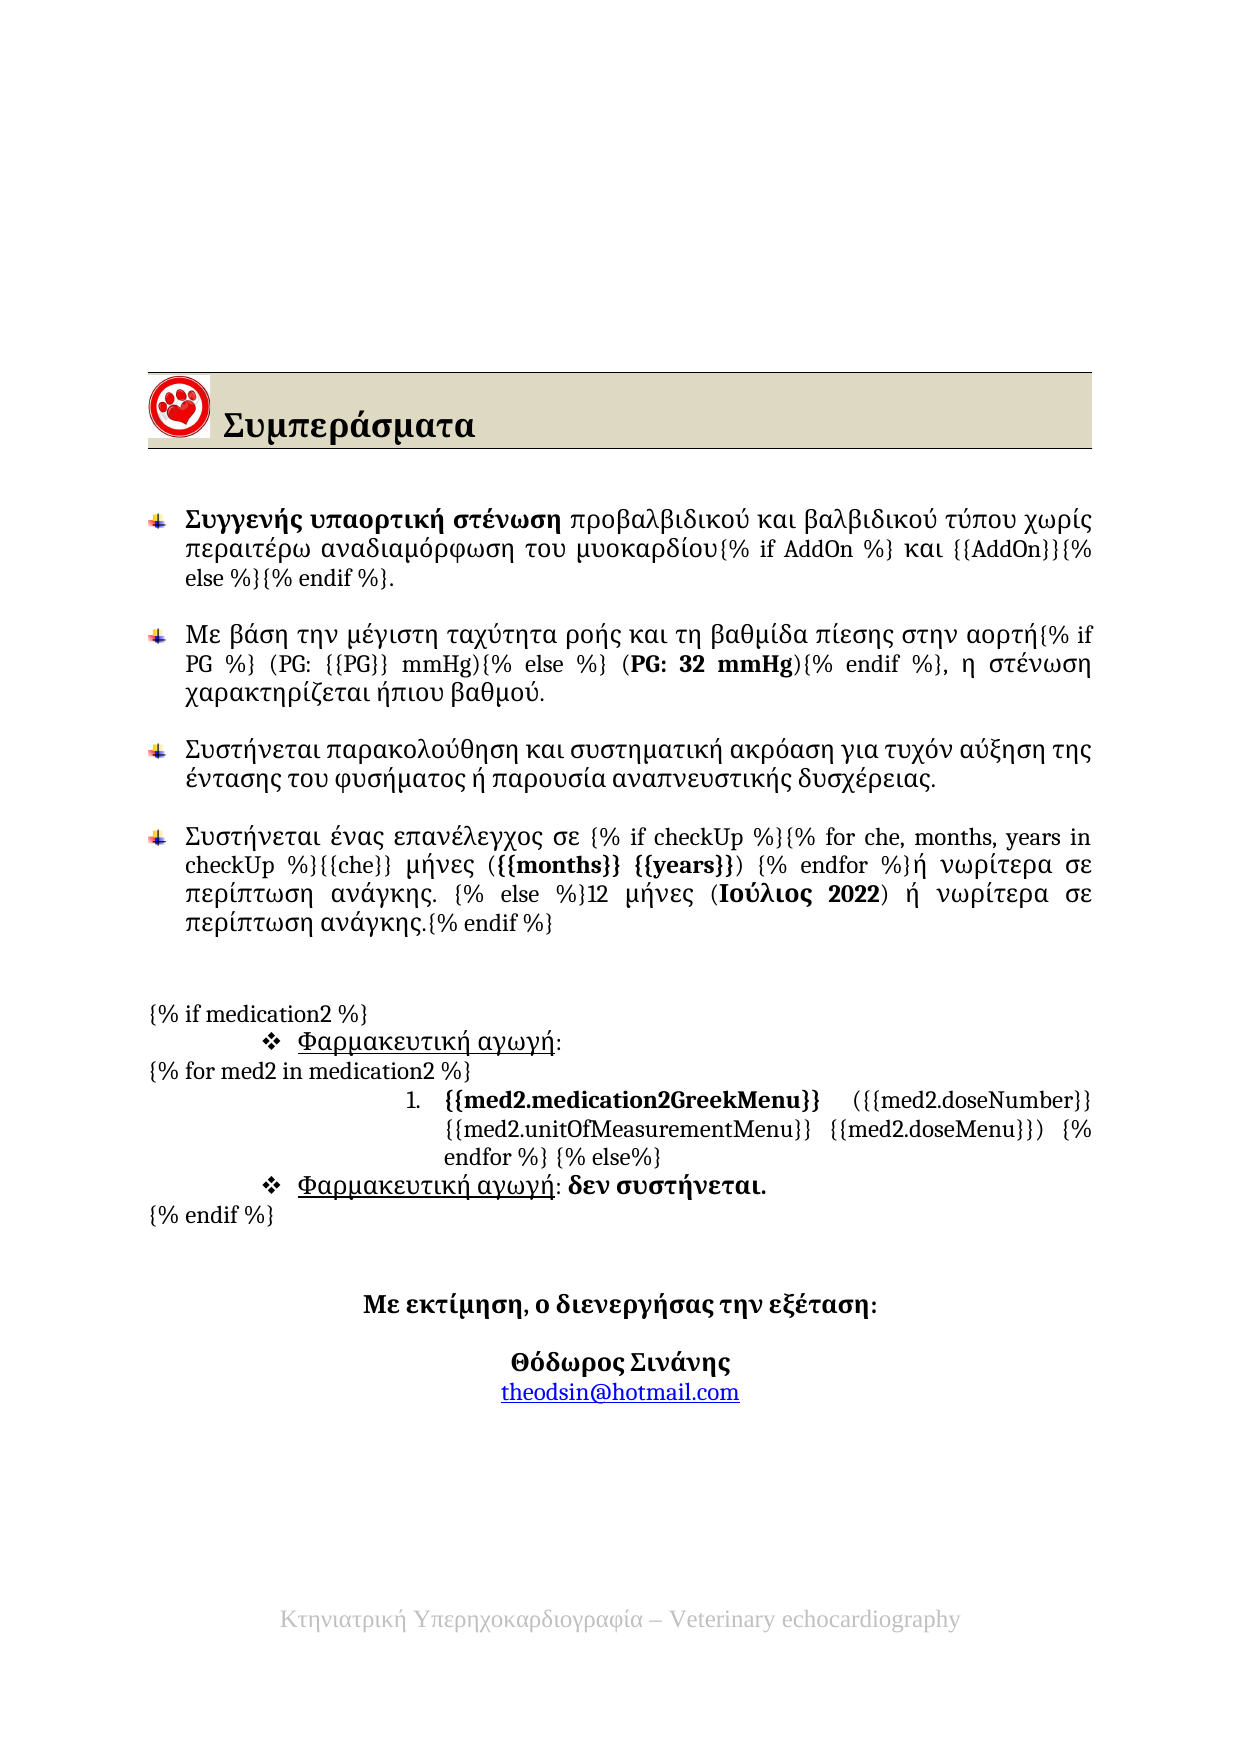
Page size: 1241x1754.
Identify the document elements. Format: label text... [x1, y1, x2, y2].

list Φαρμακευτική αγωγή: [260, 1028, 1092, 1057]
picture [148, 512, 166, 529]
subtitle Συμπεράσματα [148, 373, 1092, 448]
list Με βάση την μέγιστη ταχύτητα ροής και τη βαθμίδα πίεσης στην αορτή{% if PG %} (PG: {{PG}} mmHg){% else %} (PG: 32 mmHg){% endif %}, η στένωση χαρακτηρίζεται ήπιου βαθμού. [148, 621, 1092, 708]
list Συστήνεται παρακολούθηση και συστηματική ακρόαση για τυχόν αύξηση της έντασης του φυσήματος ή παρουσία αναπνευστικής δυσχέρειας. [148, 736, 1092, 794]
text {% for med2 in medication2 %} [148, 1057, 1092, 1086]
text Θόδωρος Σινάνης [148, 1349, 1092, 1377]
text {% if medication2 %} [148, 999, 1092, 1028]
picture [148, 828, 166, 846]
text Με εκτίμηση, ο διενεργήσας την εξέταση: [148, 1291, 1092, 1320]
list Φαρμακευτική αγωγή: δεν συστήνεται. [260, 1172, 1092, 1201]
picture [148, 742, 166, 759]
text {% endif %} [148, 1201, 1092, 1229]
list Συστήνεται ένας επανέλεγχος σε {% if checkUp %}{% for che, months, years in checkUp %}{{che}} μήνες ({{months}} {{years}}) {% endfor %}ή νωρίτερα σε περίπτωση ανάγκης. {% else %}12 μήνες (Ιούλιος 2022) ή νωρίτερα σε περίπτωση ανάγκης.{% endif %} [148, 823, 1092, 938]
list {{med2.medication2GreekMenu}} ({{med2.doseNumber}} {{med2.unitOfMeasurementMenu}} {{med2.doseMenu}}) {% endfor %} {% else%} [406, 1086, 1092, 1172]
list Συγγενής υπαορτική στένωση προβαλβιδικού και βαλβιδικού τύπου χωρίς περαιτέρω αναδιαμόρφωση του μυοκαρδίου{% if AddOn %} και {{AddOn}}{% else %}{% endif %}. [148, 506, 1092, 593]
picture [147, 375, 211, 438]
picture [148, 627, 166, 644]
text theodsin@hotmail.com [148, 1377, 1092, 1406]
